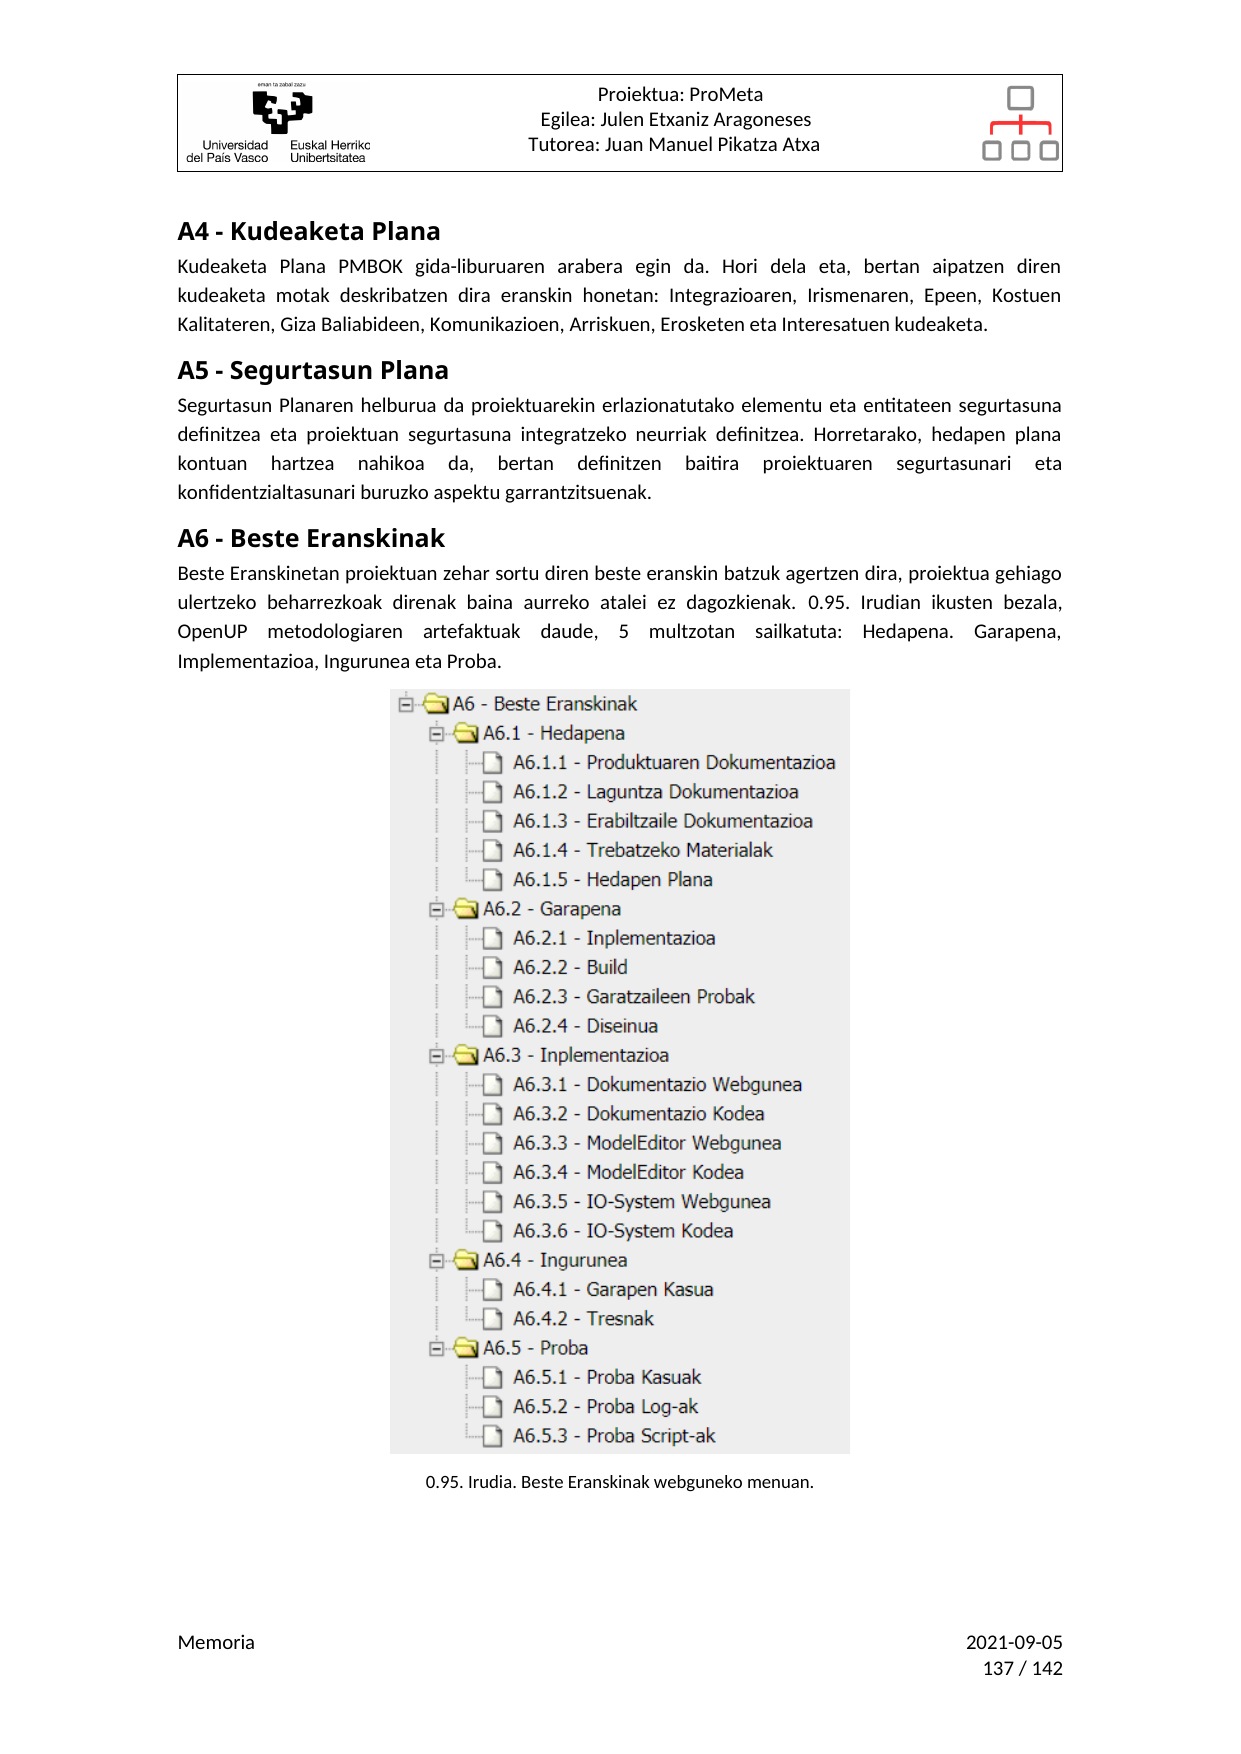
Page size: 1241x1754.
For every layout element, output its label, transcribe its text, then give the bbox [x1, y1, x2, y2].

picture [390, 689, 851, 1454]
subtitle A6 - Beste Eranskinak [177, 521, 1063, 555]
picture [182, 81, 370, 162]
subtitle A5 - Segurtasun Plana [177, 353, 1063, 387]
text Segurtasun Planaren helburua da proiektuarekin erlazionatutako elementu eta entitateen segurtasuna definitzea eta proiektuan segurtasuna integratzeko neurriak definitzea. Horretarako, hedapen plana kontuan hartzea nahikoa da, bertan definitzen baitira proiektuaren segurtasunari eta konfidentzialtasunari buruzko aspektu garrantzitsuenak. [177, 392, 1063, 505]
picture [978, 80, 1060, 162]
subtitle A4 - Kudeaketa Plana [177, 214, 1063, 248]
text Kudeaketa Plana PMBOK gida-liburuaren arabera egin da. Hori dela eta, bertan aipatzen diren kudeaketa motak deskribatzen dira eranskin honetan: Integrazioaren, Irismenaren, Epeen, Kostuen Kalitateren, Giza Baliabideen, Komunikazioen, Arriskuen, Erosketen eta Interesatuen kudeaketa. [177, 253, 1063, 337]
